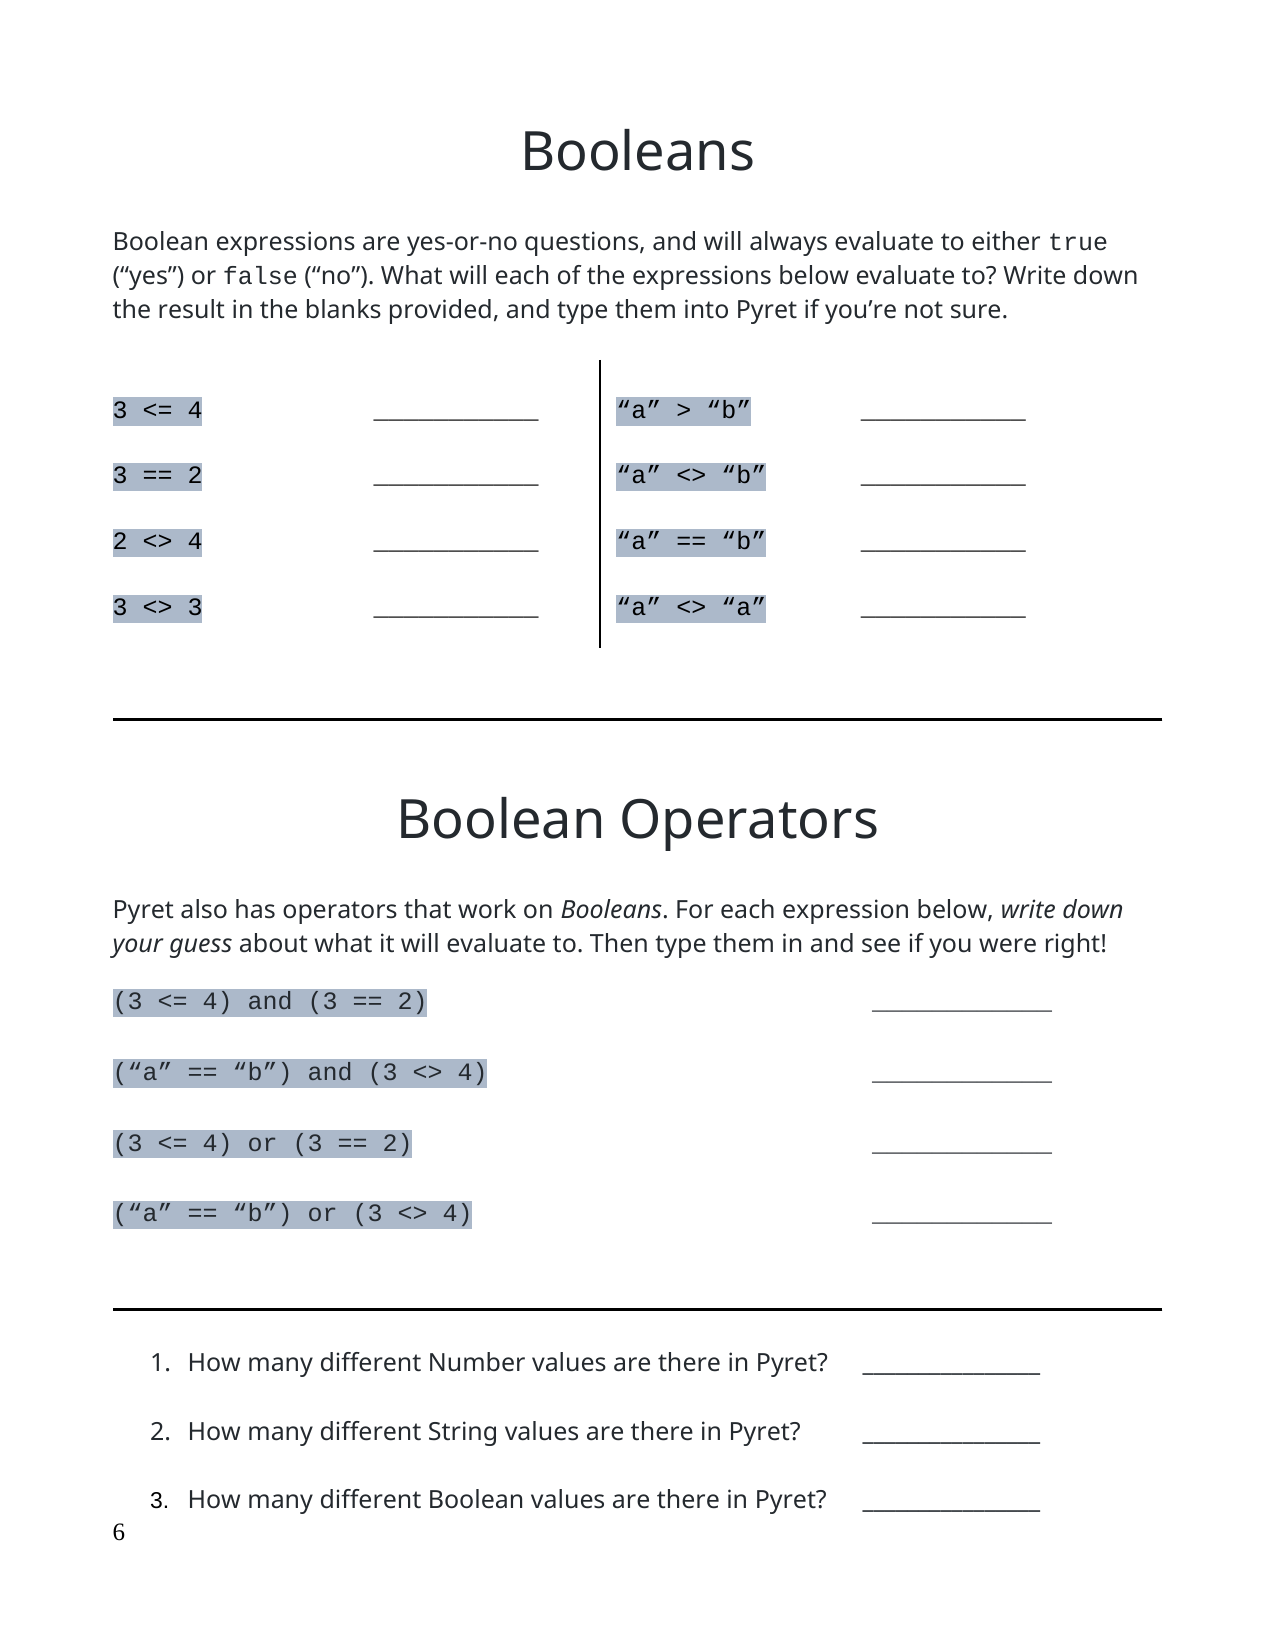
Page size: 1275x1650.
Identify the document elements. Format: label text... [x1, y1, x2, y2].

text Pyret also has operators that work on Booleans. For each expression below, write down your guess about what it will evaluate to. Then type them in and see if you were right! [112, 892, 1162, 960]
text Boolean expressions are yes-or-no questions, and will always evaluate to either true (“yes”) or false (“no”). What will each of the expressions below evaluate to? Write down the result in the blanks provided, and type them into Pyret if you’re not sure. [112, 223, 1162, 326]
subtitle (“a” == “b”) or (3 <> 4) ____________ [472, 1201, 1162, 1229]
list How many different Boolean values are there in Pyret? ________________ [150, 1481, 1162, 1515]
subtitle (3 <= 4) or (3 == 2) ____________ [412, 1130, 1162, 1158]
list How many different String values are there in Pyret? ________________ [150, 1413, 1162, 1447]
table_header 3 <= 4 ___________ 3 == 2 ___________ 2 <> 4 ___________ 3 <> 3 ___________ [113, 360, 599, 648]
list How many different Number values are there in Pyret? ________________ [150, 1345, 1162, 1379]
table_header “a” > “b” ___________ “a” <> “b” ___________ “a” == “b” ___________ “a” <> “a” ___________ [601, 360, 1086, 648]
subtitle (“a” == “b”) and (3 <> 4) ____________ [487, 1059, 1162, 1088]
subtitle Booleans [112, 112, 1162, 186]
subtitle (3 <= 4) and (3 == 2) ____________ [112, 988, 1162, 1017]
subtitle Boolean Operators [112, 781, 1162, 855]
